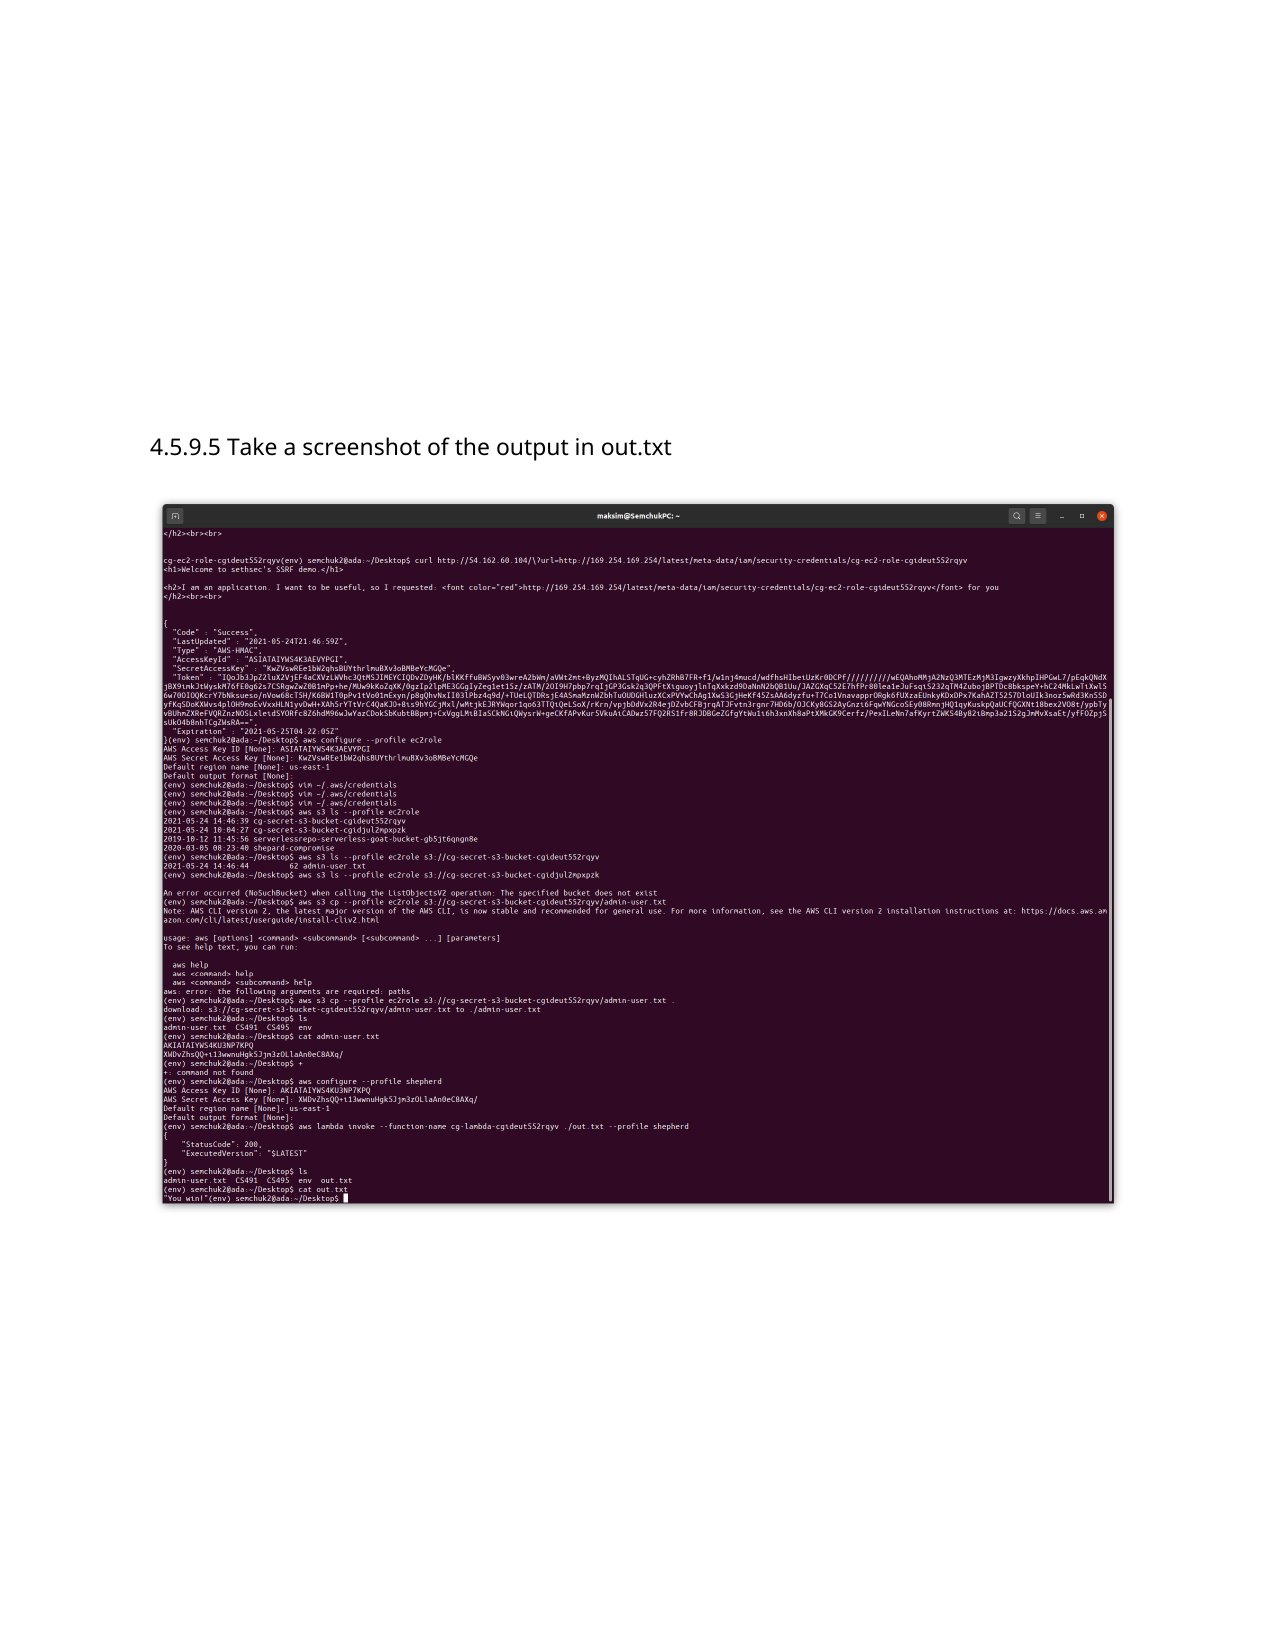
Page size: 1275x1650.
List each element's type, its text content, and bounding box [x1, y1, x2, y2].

picture [150, 493, 1125, 1217]
text 4.5.9.5 Take a screenshot of the output in out.txt [150, 431, 1125, 462]
